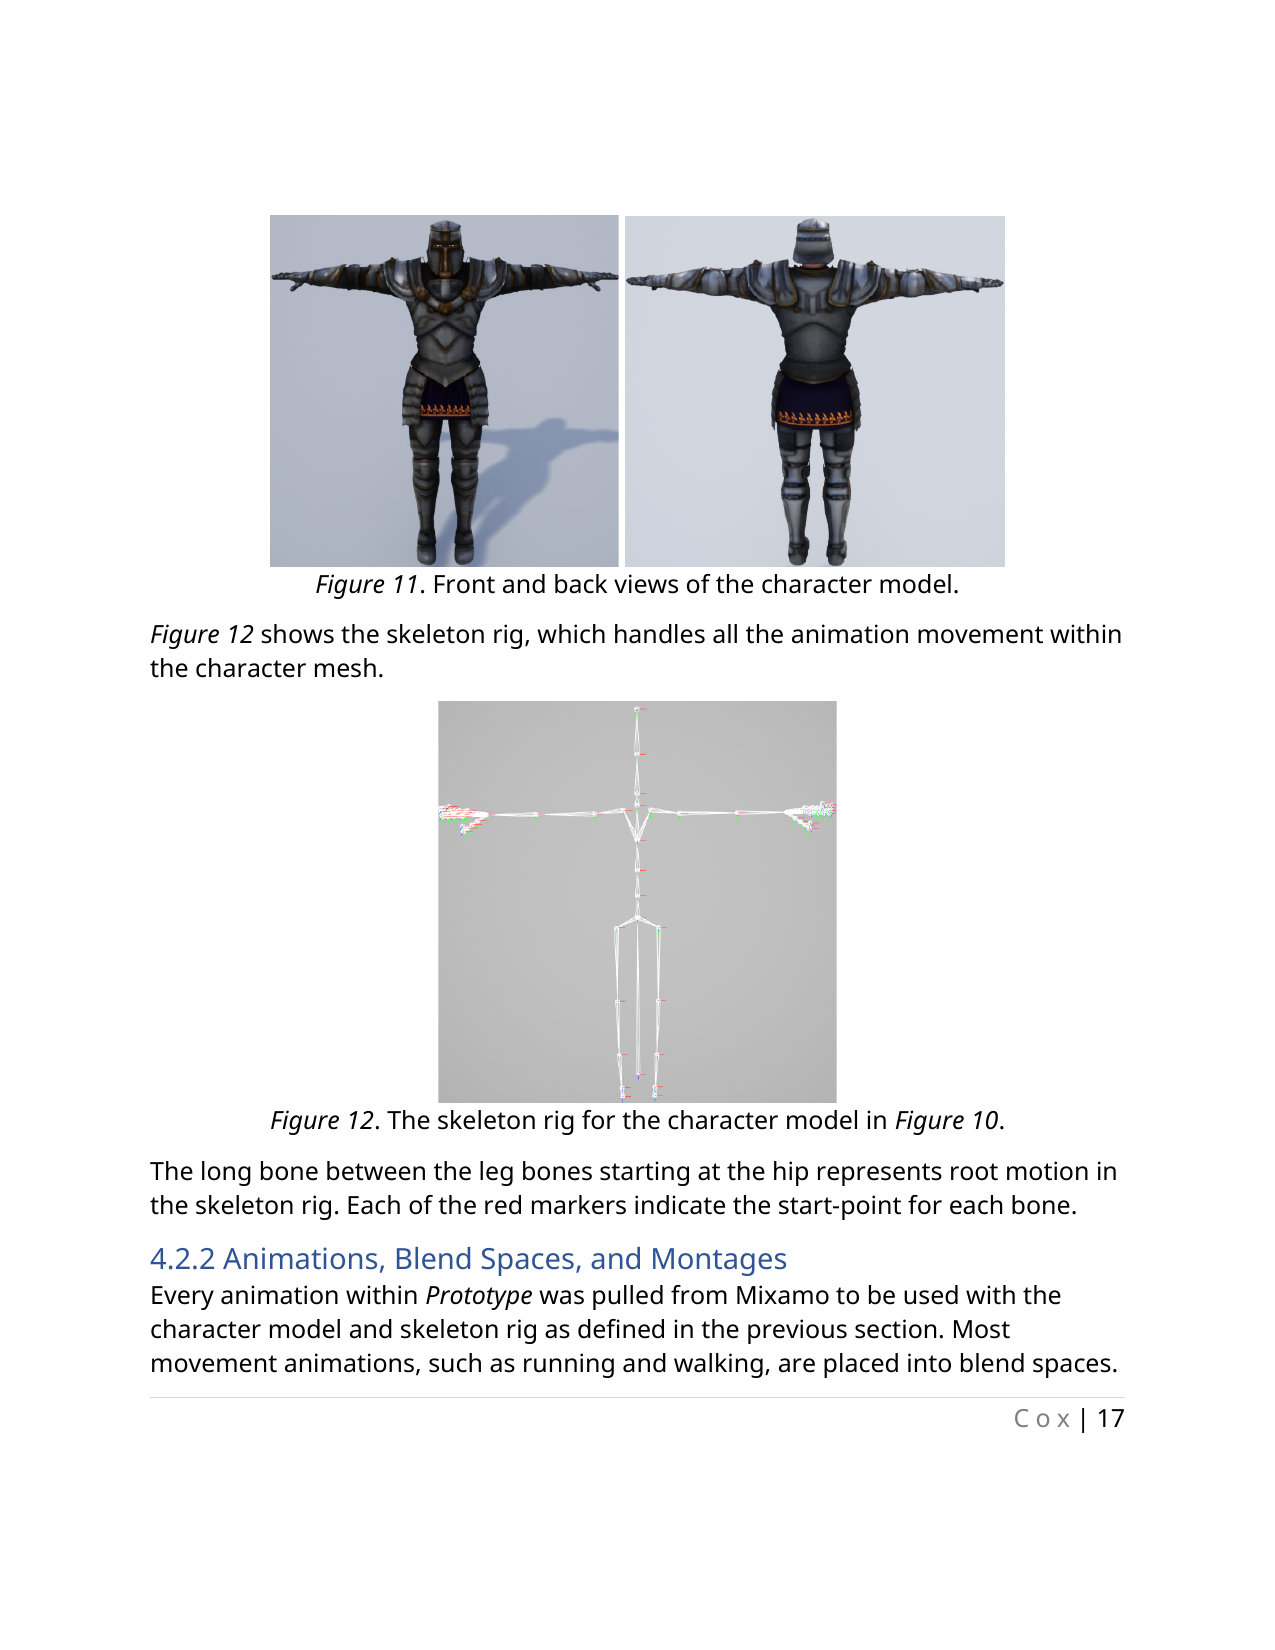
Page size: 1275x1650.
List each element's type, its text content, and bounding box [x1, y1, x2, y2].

picture [625, 216, 1005, 567]
picture [270, 215, 619, 567]
text Figure 11. Front and back views of the character model. [150, 566, 1125, 600]
text The long bone between the leg bones starting at the hip represents root motion in the skeleton rig. Each of the red markers indicate the start-point for each bone. [150, 1153, 1125, 1221]
subtitle 4.2.2 Animations, Blend Spaces, and Montages [150, 1238, 1125, 1278]
text Figure 12. The skeleton rig for the character model in Figure 10. [150, 1103, 1125, 1137]
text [150, 1278, 1125, 1380]
picture [438, 701, 837, 1103]
text Figure 12 shows the skeleton rig, which handles all the animation movement within the character mesh. [150, 617, 1125, 685]
